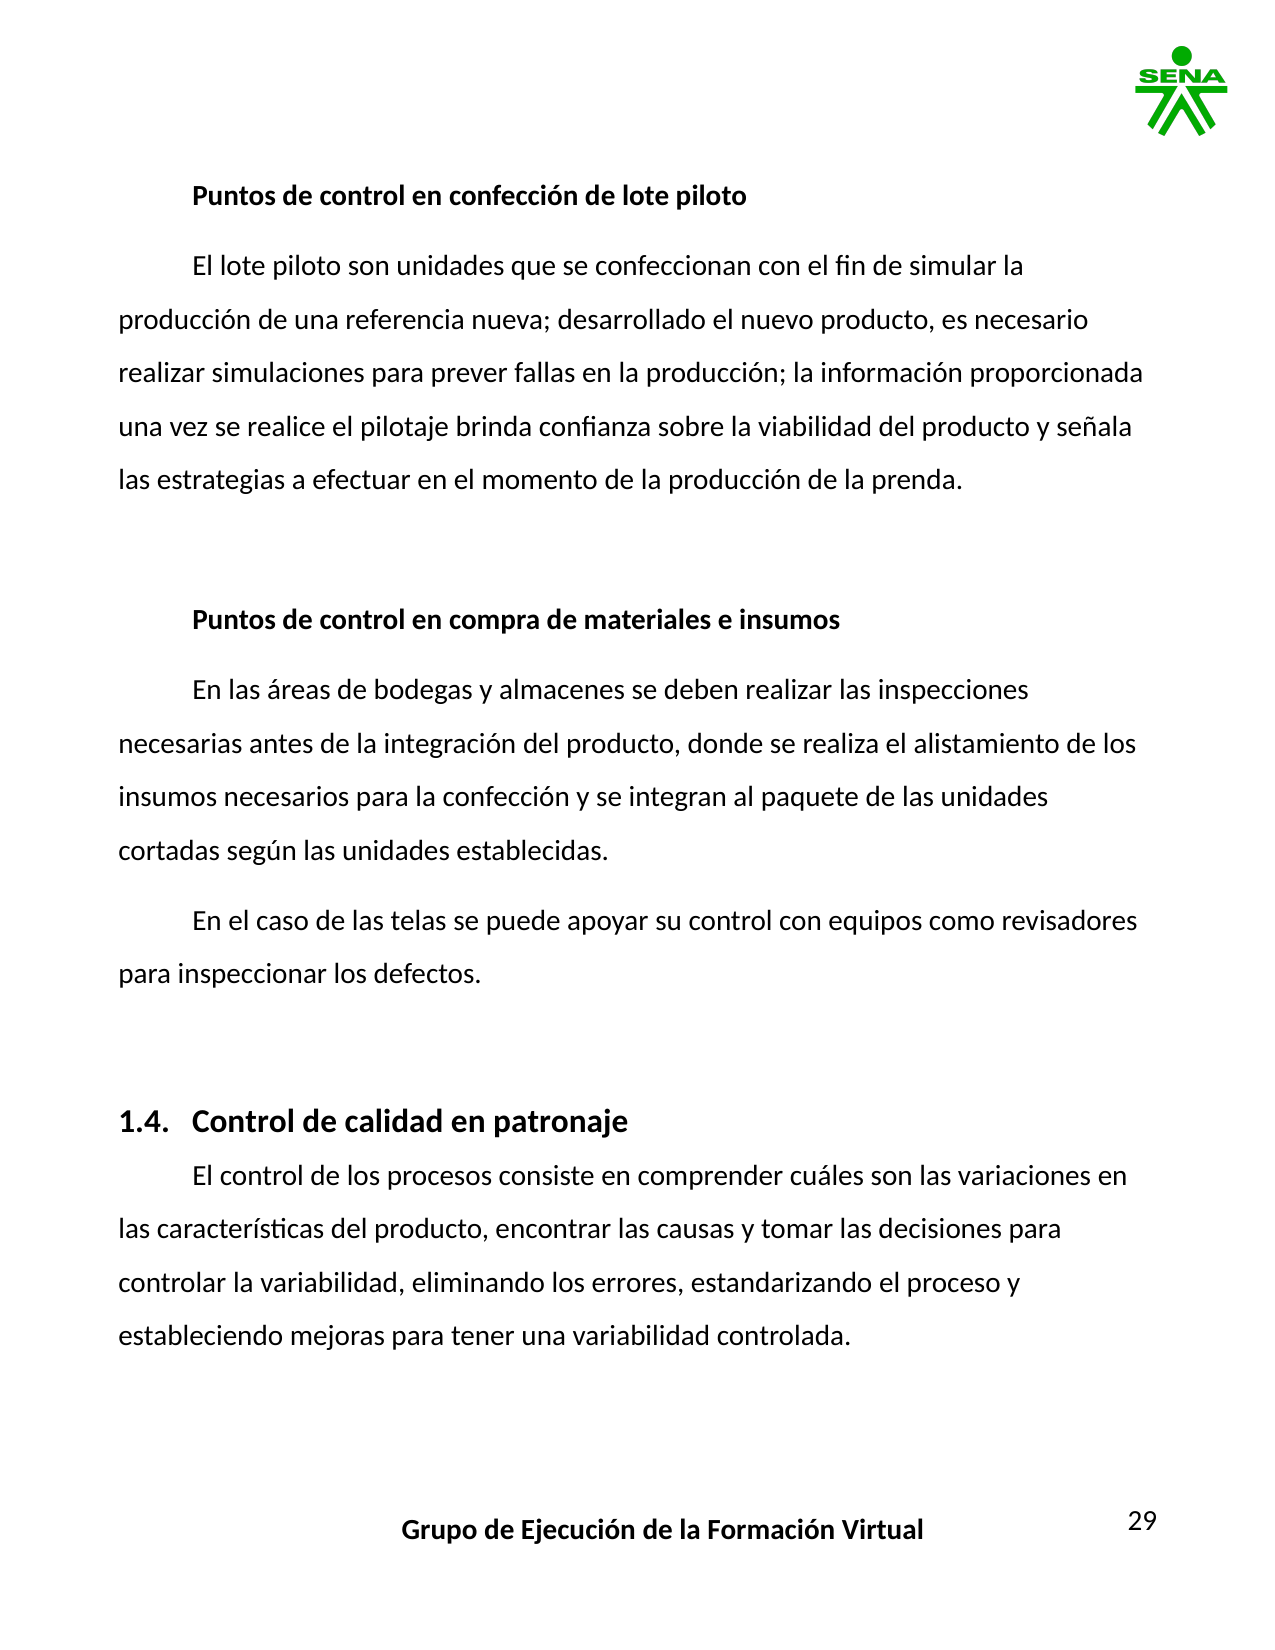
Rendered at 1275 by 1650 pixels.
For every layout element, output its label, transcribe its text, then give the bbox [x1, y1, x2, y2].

text En las áreas de bodegas y almacenes se deben realizar las inspecciones necesarias antes de la integración del producto, donde se realiza el alistamiento de los insumos necesarios para la confección y se integran al paquete de las unidades cortadas según las unidades establecidas. [118, 671, 1157, 867]
text En el caso de las telas se puede apoyar su control con equipos como revisadores para inspeccionar los defectos. [118, 902, 1157, 991]
picture [1135, 46, 1228, 136]
text El control de los procesos consiste en comprender cuáles son las variaciones en las características del producto, encontrar las causas y tomar las decisiones para controlar la variabilidad, eliminando los errores, estandarizando el proceso y estableciendo mejoras para tener una variabilidad controlada. [118, 1157, 1157, 1353]
text Puntos de control en compra de materiales e insumos [118, 601, 1157, 637]
text El lote piloto son unidades que se confeccionan con el fin de simular la producción de una referencia nueva; desarrollado el nuevo producto, es necesario realizar simulaciones para prever fallas en la producción; la información proporcionada una vez se realice el pilotaje brinda confianza sobre la viabilidad del producto y señala las estrategias a efectuar en el momento de la producción de la prenda. [118, 247, 1157, 497]
subtitle Control de calidad en patronaje [118, 1099, 1157, 1140]
text Puntos de control en confección de lote piloto [118, 177, 1157, 213]
